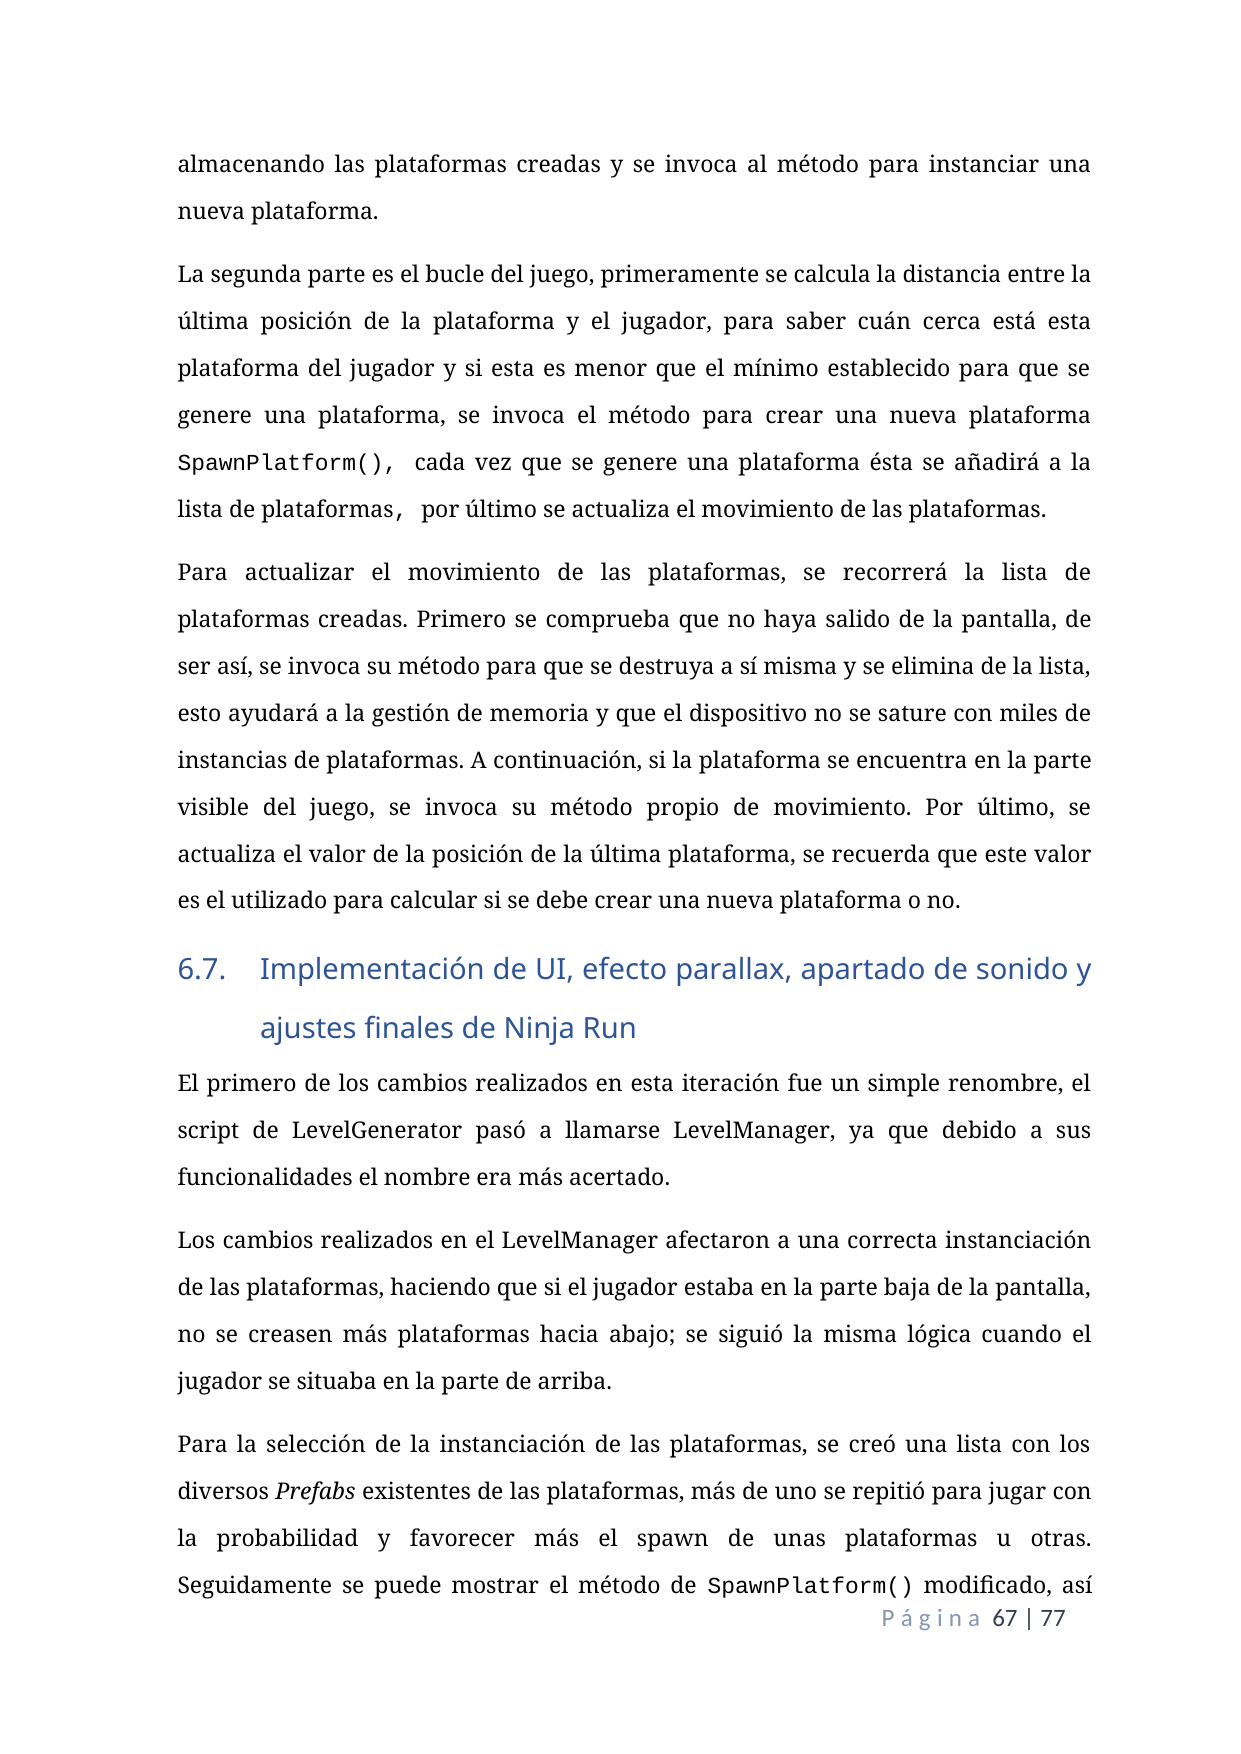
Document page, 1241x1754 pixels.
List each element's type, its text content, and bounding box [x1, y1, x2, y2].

text Para actualizar el movimiento de las plataformas, se recorrerá la lista de plataformas creadas. Primero se comprueba que no haya salido de la pantalla, de ser así, se invoca su método para que se destruya a sí misma y se elimina de la lista, esto ayudará a la gestión de memoria y que el dispositivo no se sature con miles de instancias de plataformas. A continuación, si la plataforma se encuentra en la parte visible del juego, se invoca su método propio de movimiento. Por último, se actualiza el valor de la posición de la última plataforma, se recuerda que este valor es el utilizado para calcular si se debe crear una nueva plataforma o no. [177, 556, 1092, 916]
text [177, 1428, 1092, 1600]
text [177, 148, 1092, 226]
list Implementación de UI, efecto parallax, apartado de sonido y ajustes finales de Ninja Run [177, 948, 1092, 1047]
text Los cambios realizados en el LevelManager afectaron a una correcta instanciación de las plataformas, haciendo que si el jugador estaba en la parte baja de la pantalla, no se creasen más plataformas hacia abajo; se siguió la misma lógica cuando el jugador se situaba en la parte de arriba. [177, 1224, 1092, 1396]
text El primero de los cambios realizados en esta iteración fue un simple renombre, el script de LevelGenerator pasó a llamarse LevelManager, ya que debido a sus funcionalidades el nombre era más acertado. [177, 1067, 1092, 1192]
text La segunda parte es el bucle del juego, primeramente se calcula la distancia entre la última posición de la plataforma y el jugador, para saber cuán cerca está esta plataforma del jugador y si esta es menor que el mínimo establecido para que se genere una plataforma, se invoca el método para crear una nueva plataforma SpawnPlatform(), cada vez que se genere una plataforma ésta se añadirá a la lista de plataformas, por último se actualiza el movimiento de las plataformas. [177, 258, 1092, 524]
